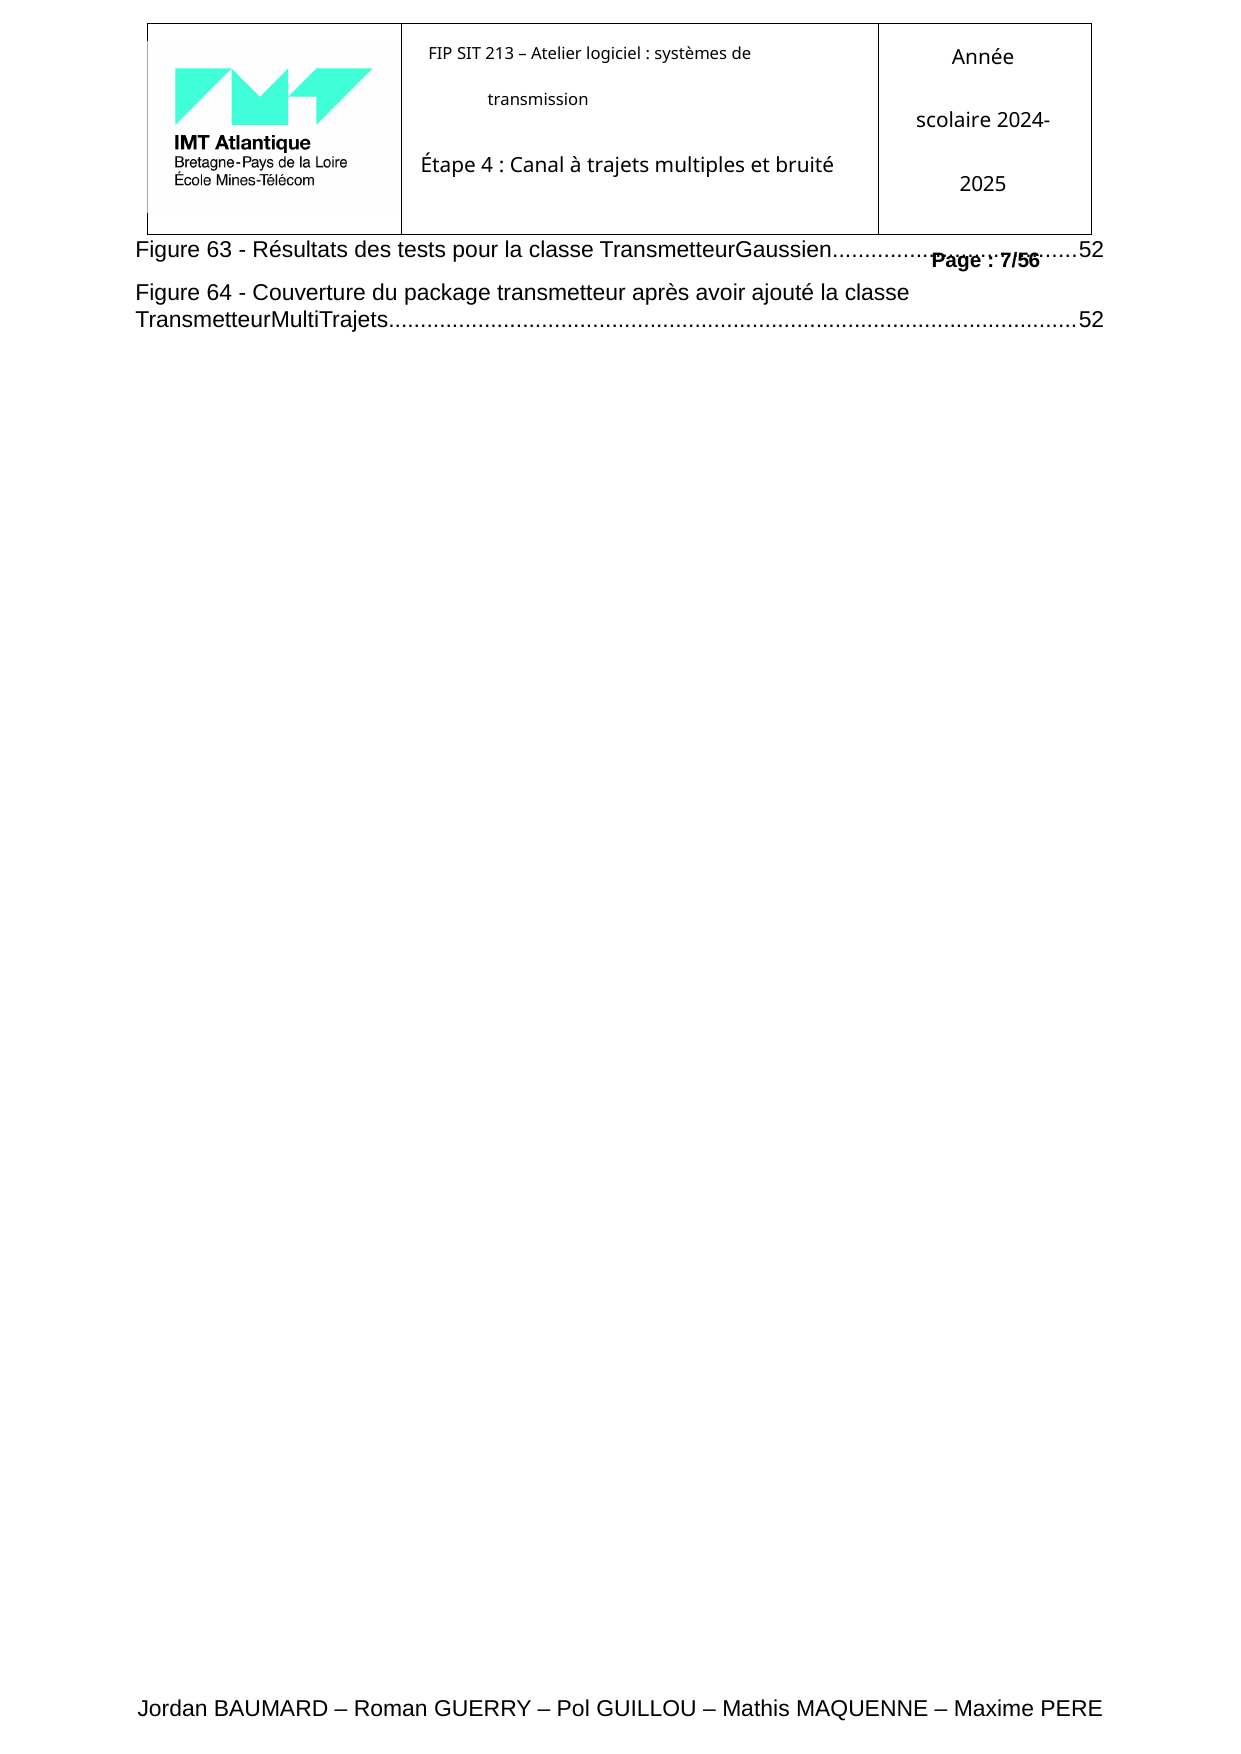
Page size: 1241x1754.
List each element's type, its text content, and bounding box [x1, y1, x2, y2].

picture [147, 41, 401, 213]
text Figure 64 - Couverture du package transmetteur après avoir ajouté la classe TransmetteurMultiTrajets 52 [135, 279, 1105, 332]
text Figure 63 - Résultats des tests pour la classe TransmetteurGaussien 52 [135, 236, 1105, 263]
